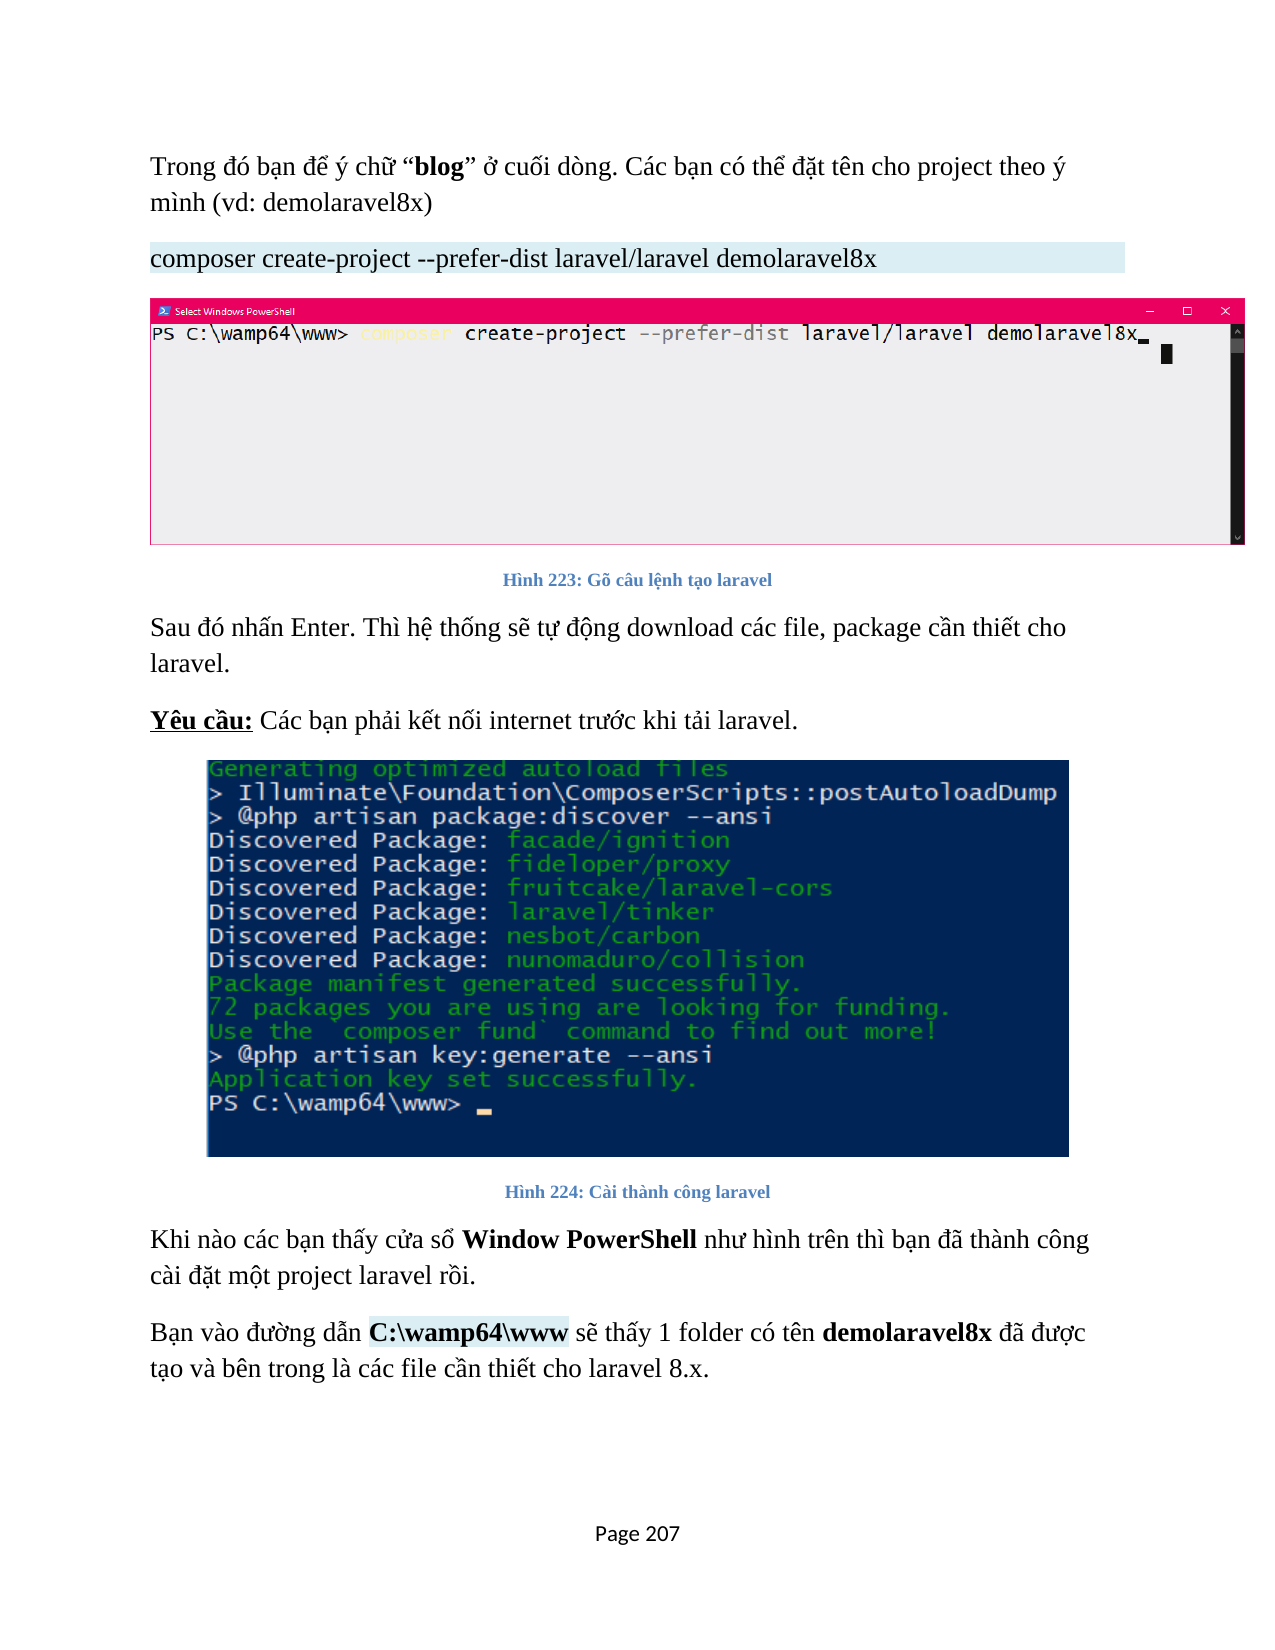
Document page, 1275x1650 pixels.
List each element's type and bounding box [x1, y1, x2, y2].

picture [150, 298, 1245, 545]
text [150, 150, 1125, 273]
picture [206, 760, 1069, 1157]
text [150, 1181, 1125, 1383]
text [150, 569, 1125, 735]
